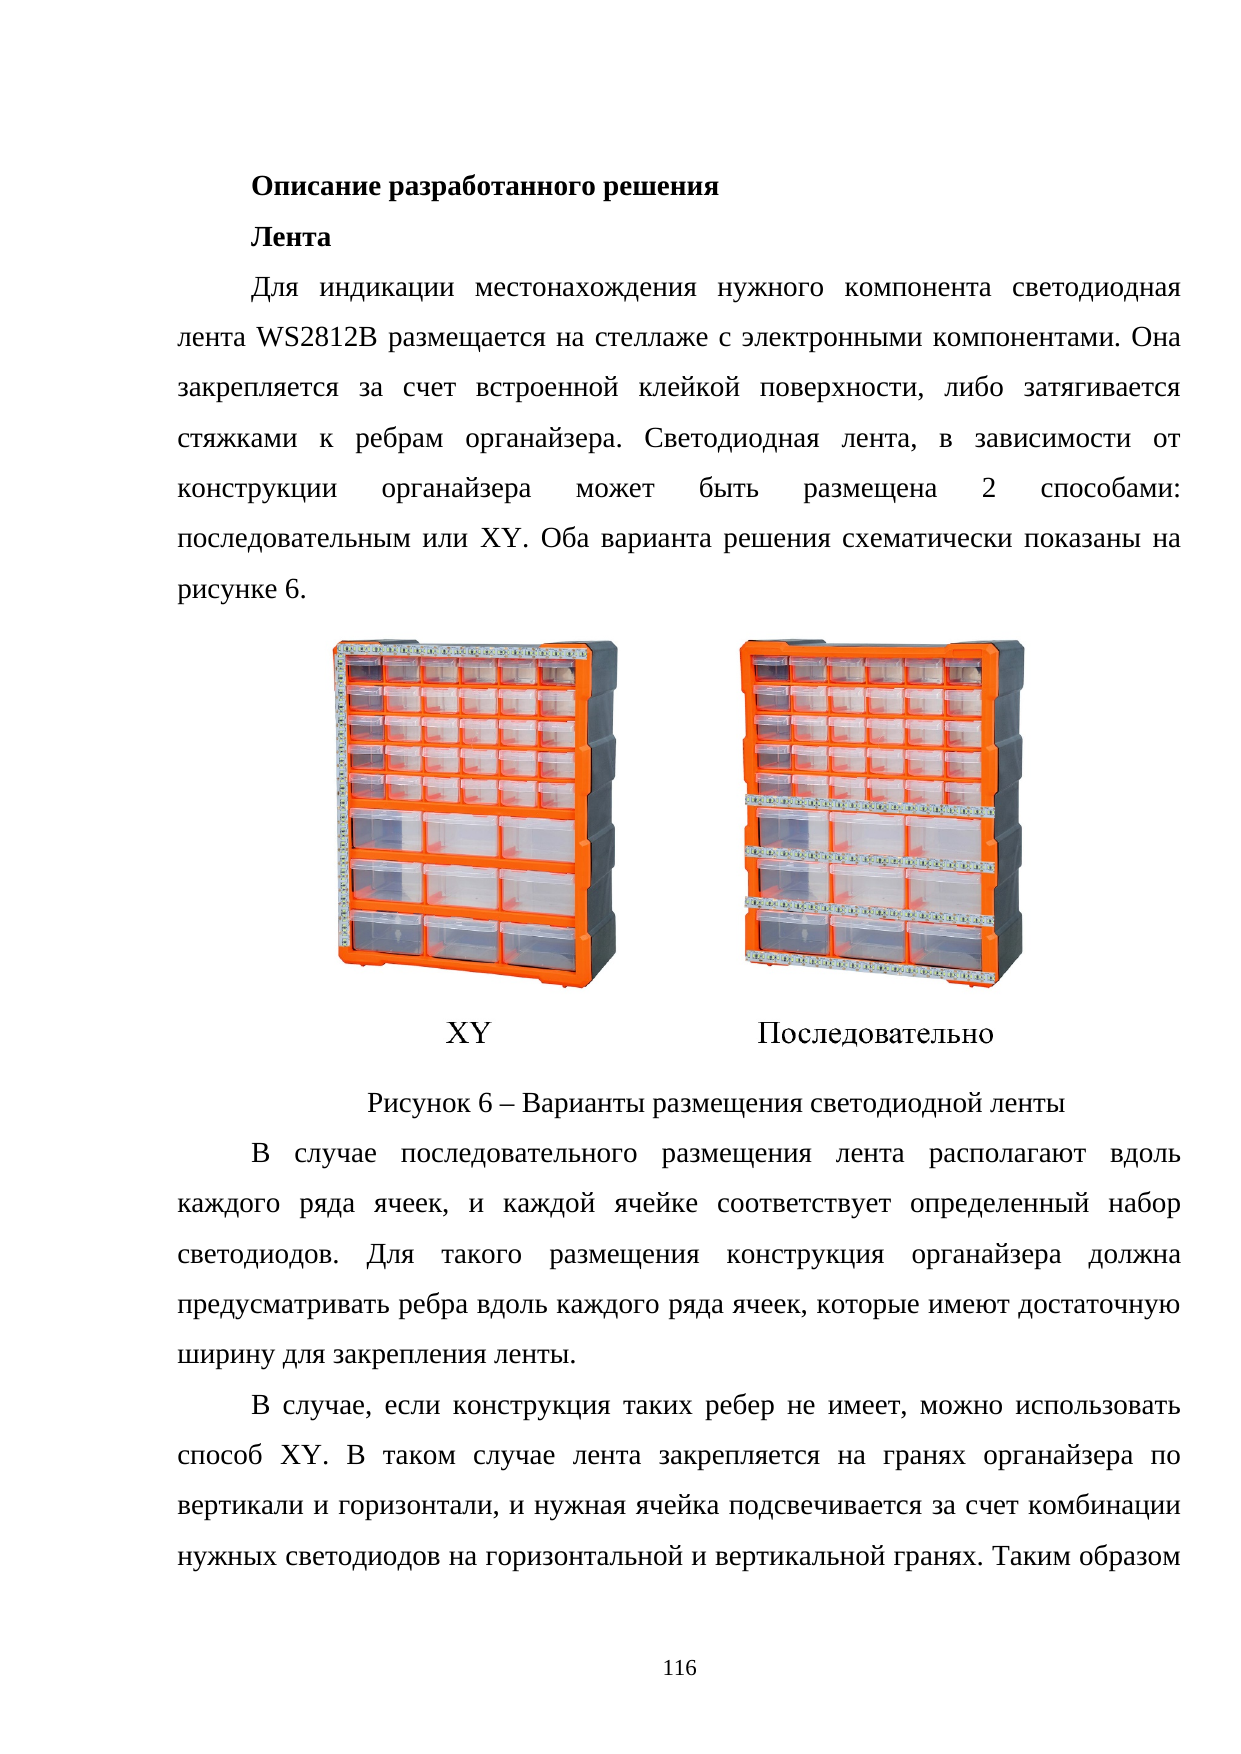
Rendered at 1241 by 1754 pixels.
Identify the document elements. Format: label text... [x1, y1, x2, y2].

picture [295, 621, 1064, 1072]
text Рисунок 6 – Варианты размещения светодиодной ленты [177, 1085, 1182, 1118]
text Для индикации местонахождения нужного компонента светодиодная лента WS2812B размещается на стеллаже с электронными компонентами. Она закрепляется за счет встроенной клейкой поверхности, либо затягивается стяжками к ребрам органайзера. Светодиодная лента, в зависимости от конструкции органайзера может быть размещена 2 способами: последовательным или XY. Оба варианта решения схематически показаны на рисунке 6. [177, 269, 1182, 604]
text Лента [177, 219, 1182, 252]
text В случае последовательного размещения лента располагают вдоль каждого ряда ячеек, и каждой ячейке соответствует определенный набор светодиодов. Для такого размещения конструкция органайзера должна предусматривать ребра вдоль каждого ряда ячеек, которые имеют достаточную ширину для закрепления ленты. [177, 1135, 1182, 1370]
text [177, 1387, 1182, 1571]
text Описание разработанного решения [177, 168, 1182, 202]
